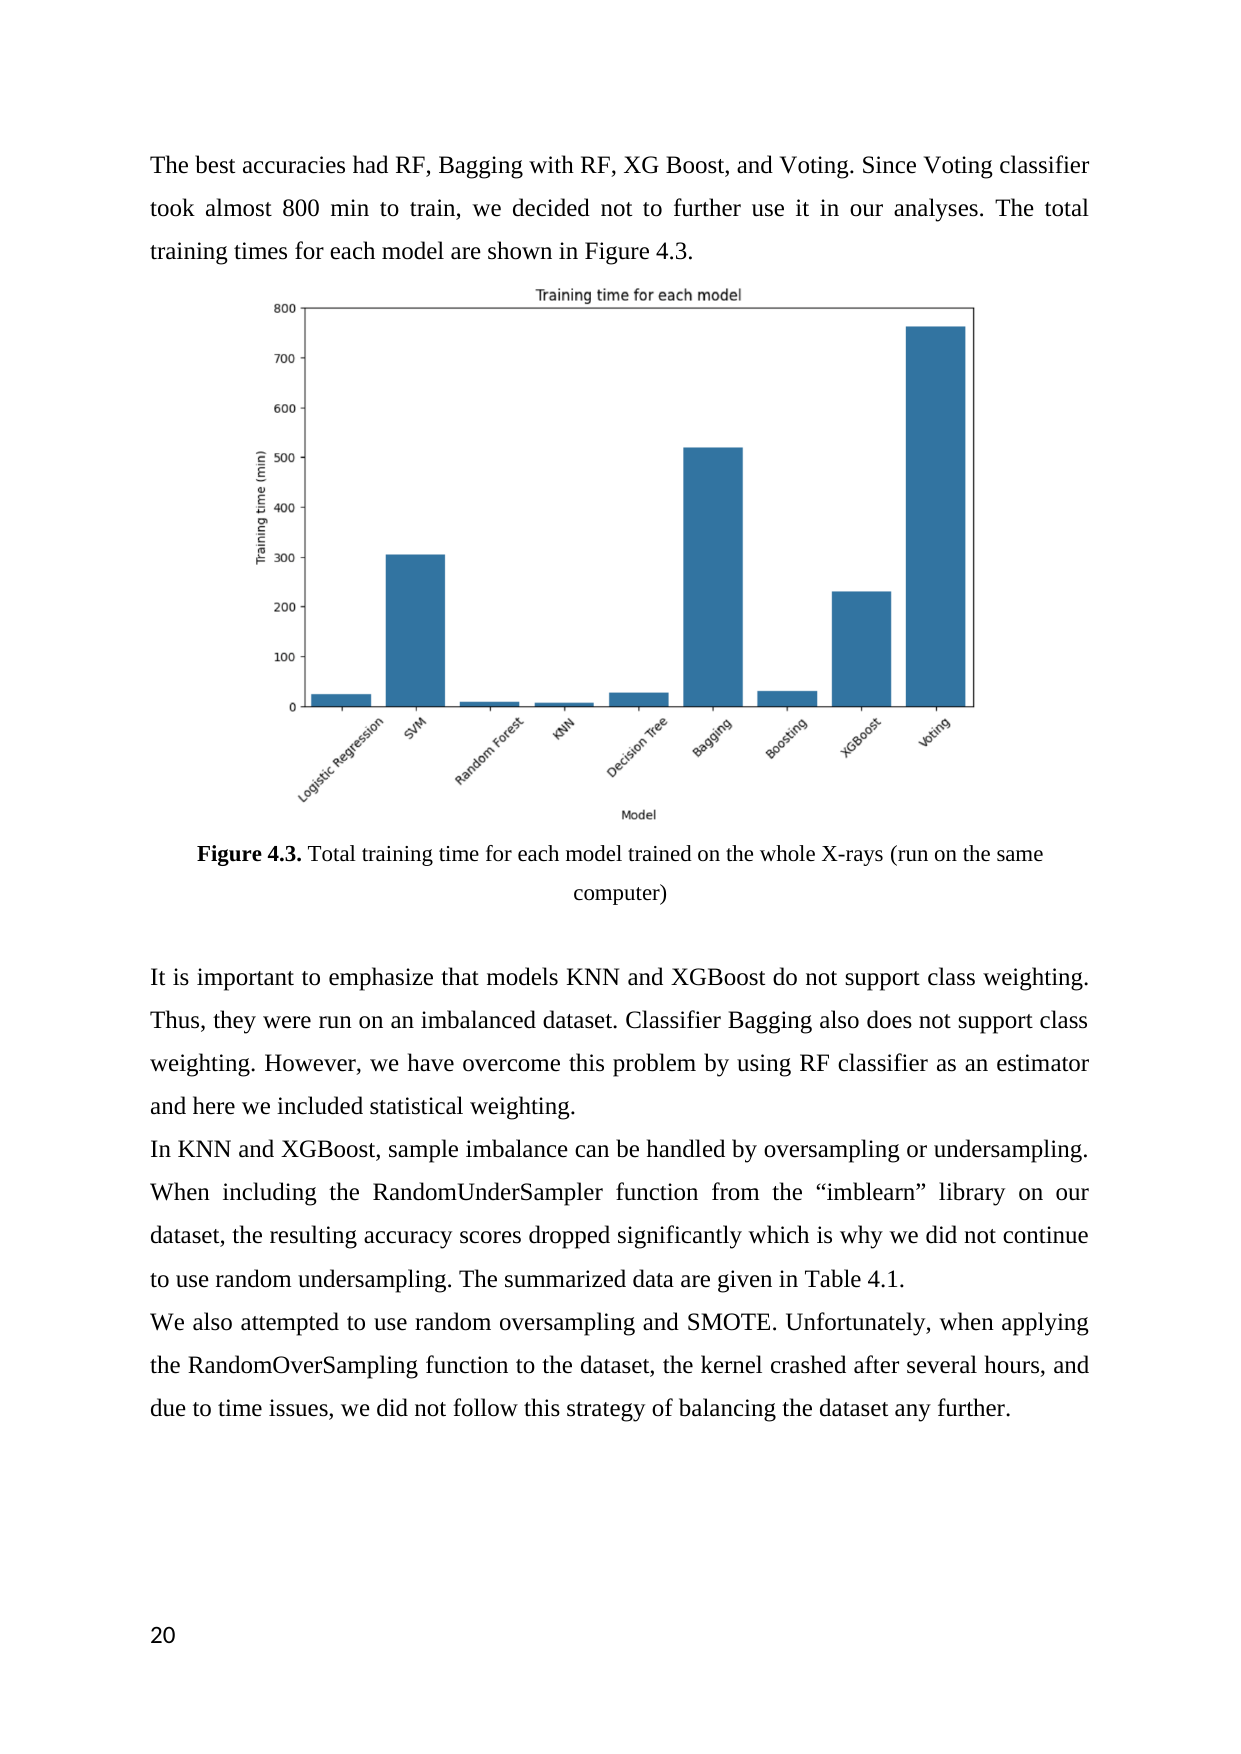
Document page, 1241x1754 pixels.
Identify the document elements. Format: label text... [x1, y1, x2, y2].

text It is important to emphasize that models KNN and XGBoost do not support class weighting. Thus, they were run on an imbalanced dataset. Classifier Bagging also does not support class weighting. However, we have overcome this problem by using RF classifier as an estimator and here we included statistical weighting. [150, 962, 1090, 1120]
text Figure 4.3. Total training time for each model trained on the whole X-rays (run on the same computer) [150, 840, 1090, 906]
picture [255, 279, 985, 825]
text In KNN and XGBoost, sample imbalance can be handled by oversampling or undersampling. When including the RandomUnderSampler function from the “imblearn” library on our dataset, the resulting accuracy scores dropped significantly which is why we did not continue to use random undersampling. The summarized data are given in Table 4.1. [150, 1134, 1090, 1292]
text The best accuracies had RF, Bagging with RF, XG Boost, and Voting. Since Voting classifier took almost 800 min to train, we decided not to further use it in our analyses. The total training times for each model are shown in Figure 4.3. [150, 150, 1090, 265]
text We also attempted to use random oversampling and SMOTE. Unfortunately, when applying the RandomOverSampling function to the dataset, the kernel crashed after several hours, and due to time issues, we did not follow this strategy of balancing the dataset any further. [150, 1307, 1090, 1422]
